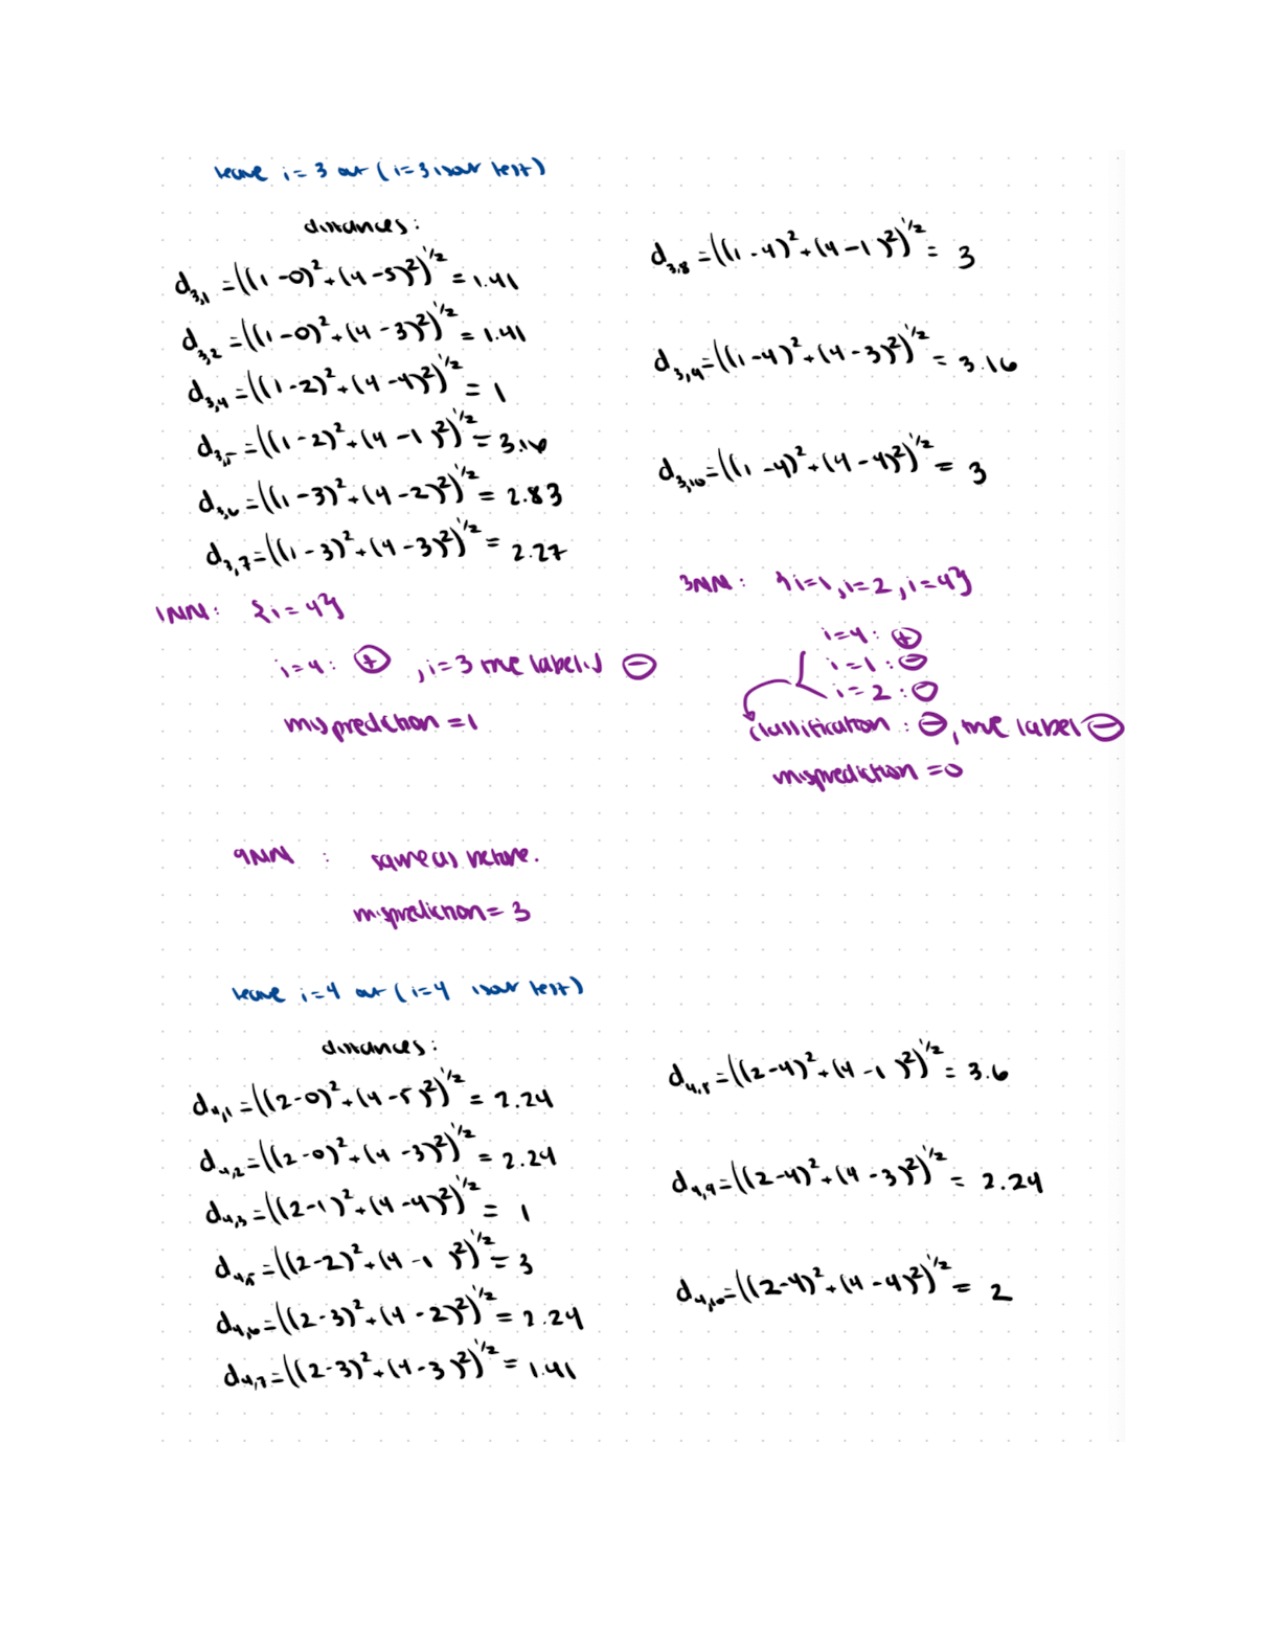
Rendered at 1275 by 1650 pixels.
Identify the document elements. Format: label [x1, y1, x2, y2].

picture [150, 150, 1125, 1442]
